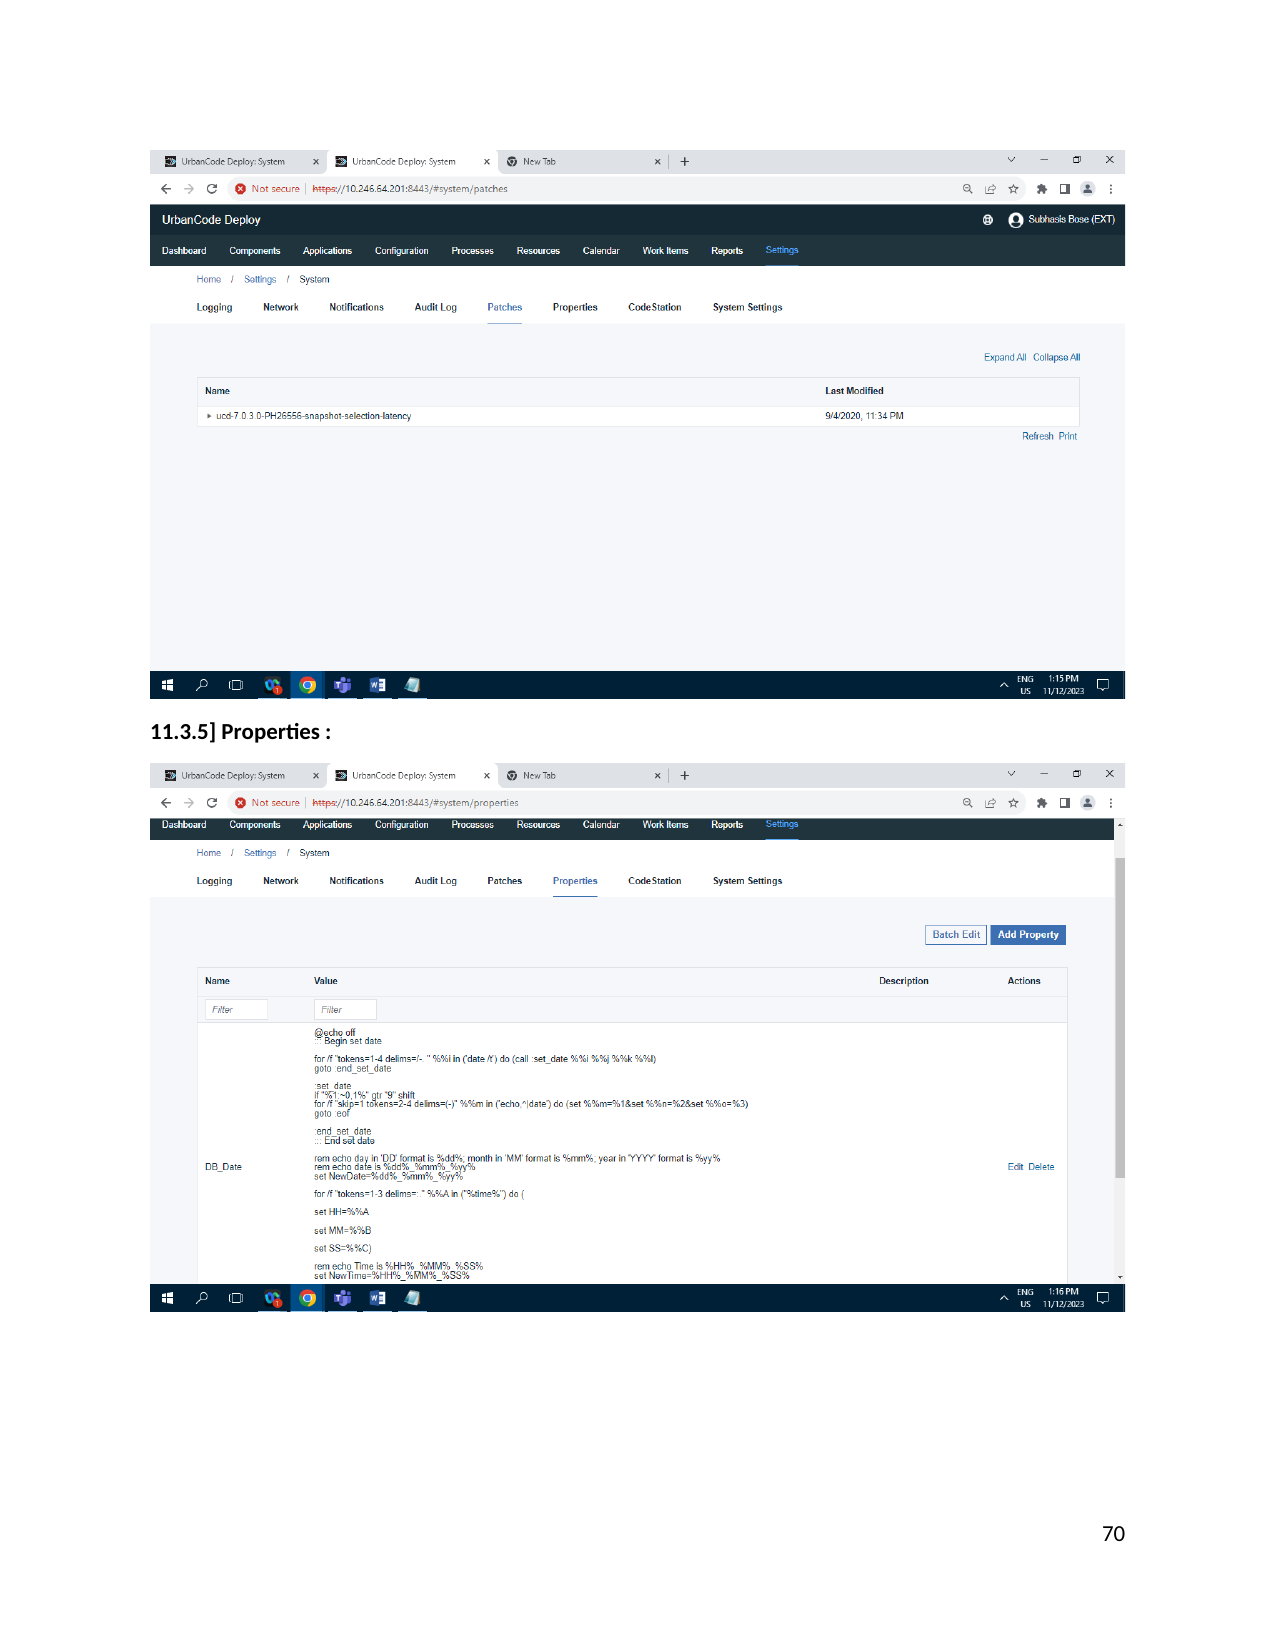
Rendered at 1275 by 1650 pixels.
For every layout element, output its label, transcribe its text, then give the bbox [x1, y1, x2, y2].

text 11.3.5] Properties : [150, 717, 1125, 745]
picture [150, 763, 1125, 1312]
picture [150, 150, 1125, 699]
